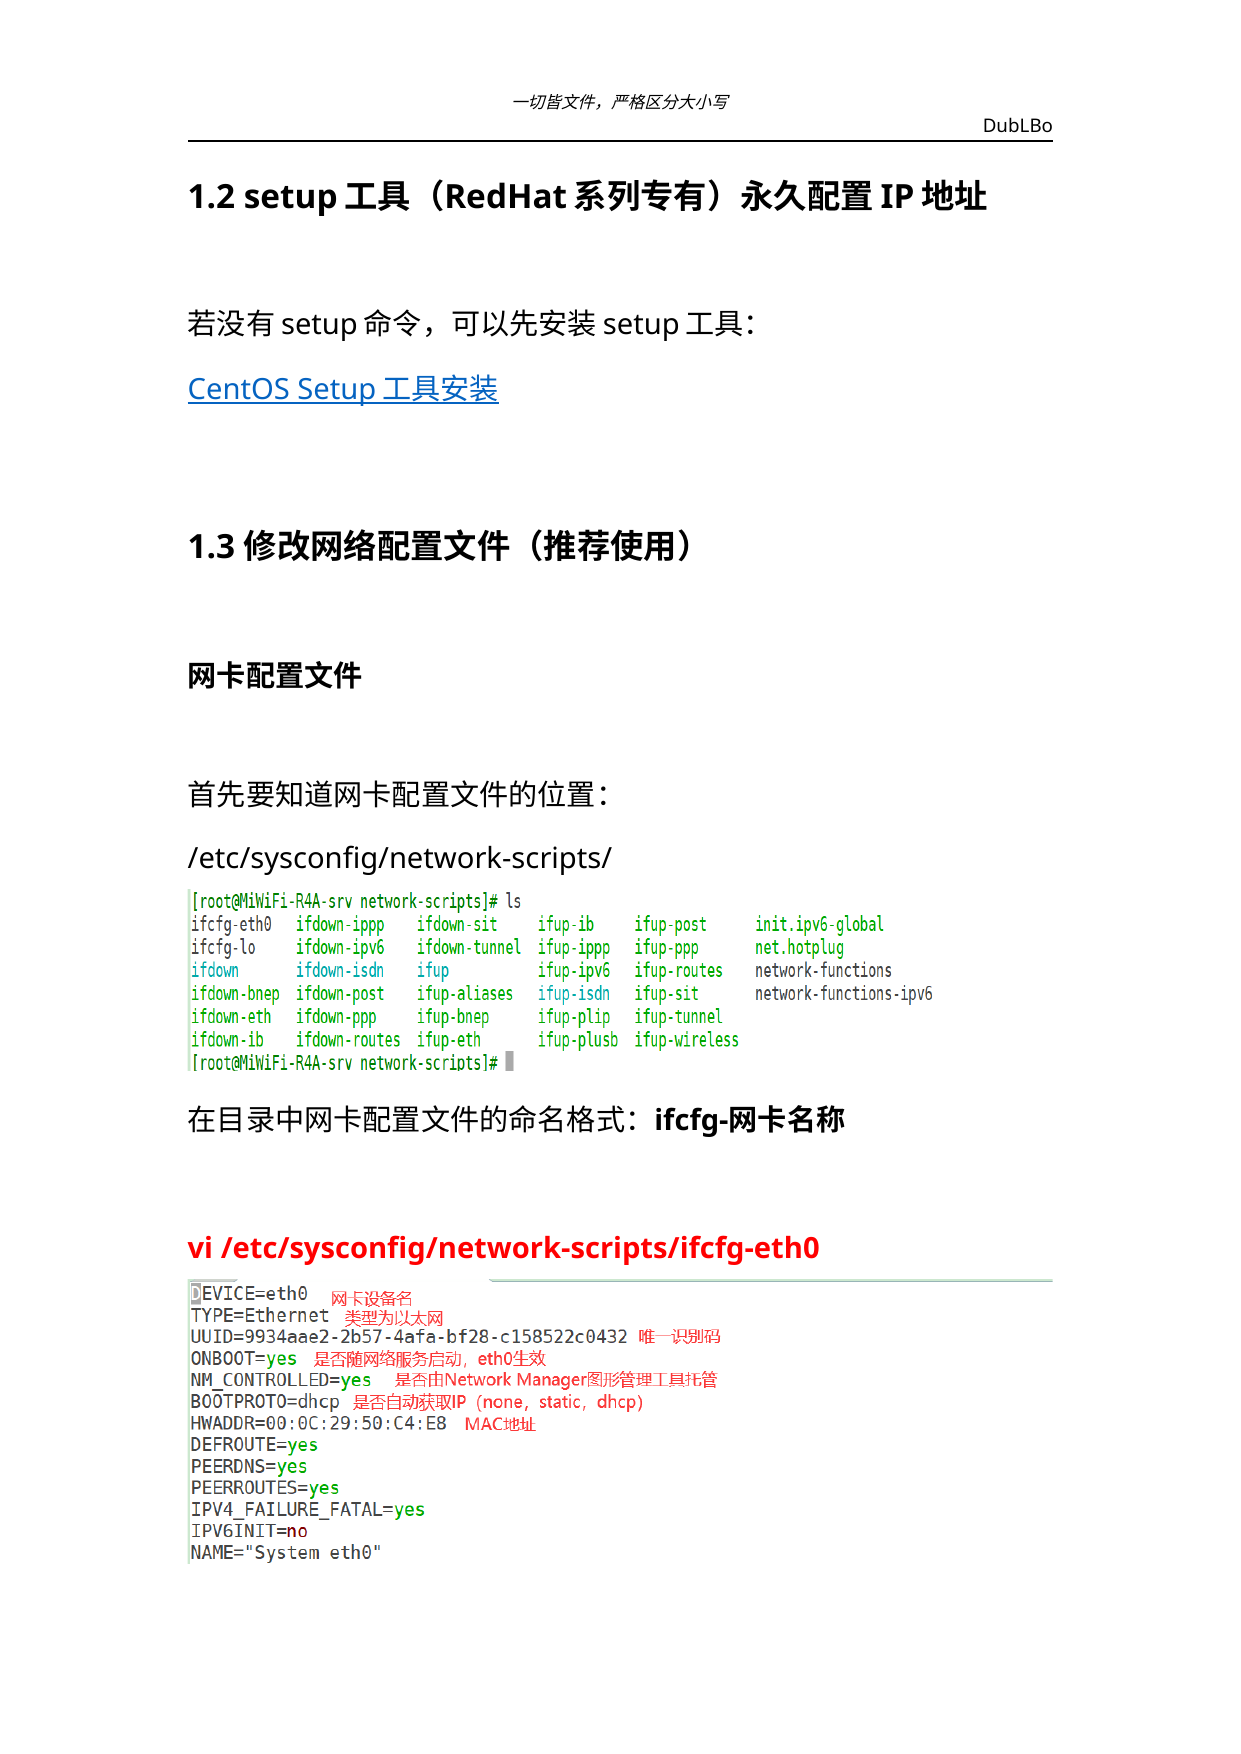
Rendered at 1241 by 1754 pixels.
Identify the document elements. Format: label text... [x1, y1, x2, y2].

text 在目录中网卡配置文件的命名格式：ifcfg-网卡名称 [187, 1085, 1053, 1150]
text 若没有setup命令，可以先安装setup工具： [187, 289, 1053, 354]
text 首先要知道网卡配置文件的位置： [187, 760, 1053, 825]
picture [187, 1279, 1053, 1564]
text vi /etc/sysconfig/network-scripts/ifcfg-eth0 [187, 1215, 1053, 1279]
text /etc/sysconfig/network-scripts/ [187, 825, 1053, 890]
subtitle 网卡配置文件 [187, 641, 1053, 706]
picture [187, 889, 936, 1071]
subtitle 1.3 修改网络配置文件（推荐使用） [187, 511, 1053, 576]
subtitle 1.2 setup工具（RedHat系列专有）永久配置IP地址 [187, 162, 1053, 227]
text CentOS Setup工具安装 [187, 354, 1053, 419]
